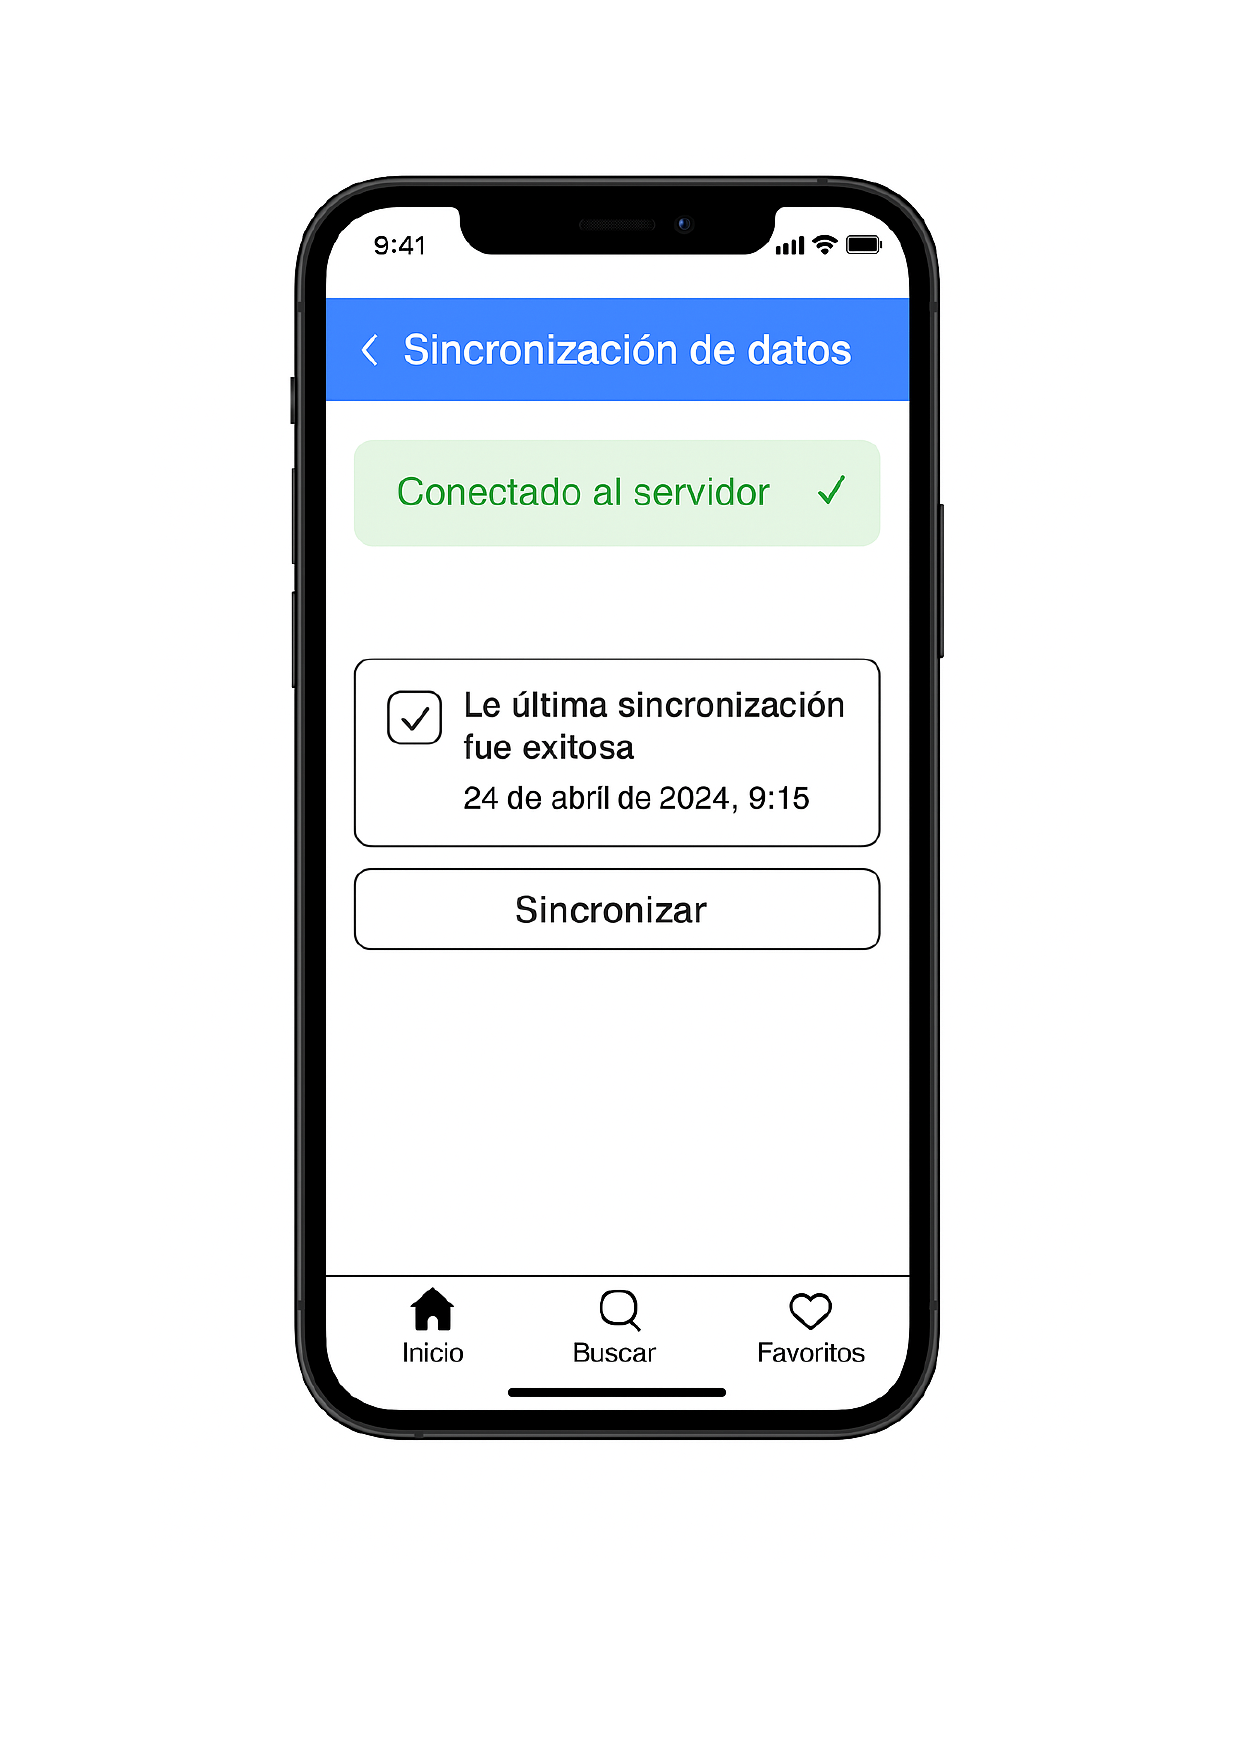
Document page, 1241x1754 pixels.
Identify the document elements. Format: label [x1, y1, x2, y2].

picture [147, 147, 1092, 1564]
